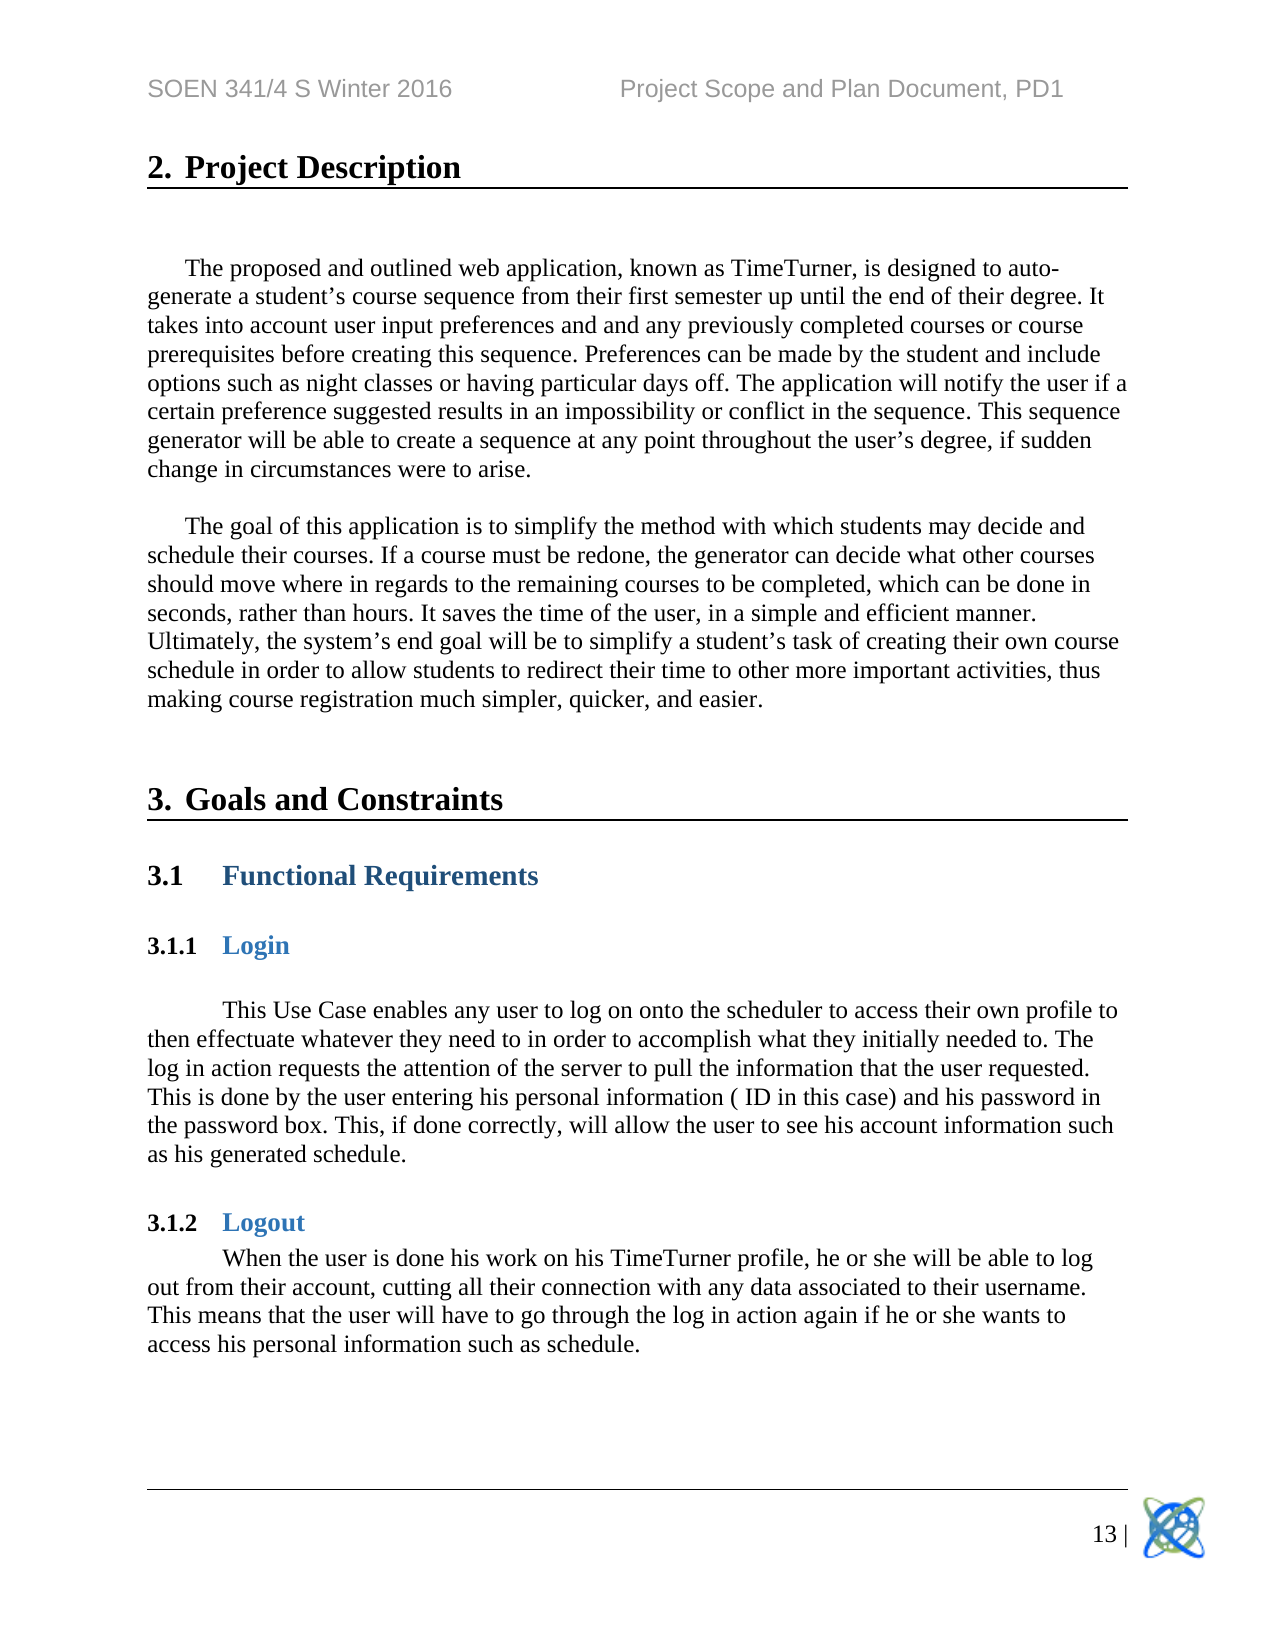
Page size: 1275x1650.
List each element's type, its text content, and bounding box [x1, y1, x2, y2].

text Login [147, 929, 1128, 961]
subtitle Functional Requirements [147, 858, 1128, 892]
text The goal of this application is to simplify the method with which students may decide and schedule their courses. If a course must be redone, the generator can decide what other courses should move where in regards to the remaining courses to be completed, which can be done in seconds, rather than hours. It saves the time of the user, in a simple and efficient manner. Ultimately, the system’s end goal will be to simplify a student’s task of creating their own course schedule in order to allow students to redirect their time to other more important activities, thus making course registration much simpler, quicker, and easier. [147, 511, 1128, 713]
subtitle Goals and Constraints [147, 779, 1128, 819]
picture [1123, 1490, 1224, 1566]
subtitle Project Description [147, 147, 1128, 187]
text This Use Case enables any user to log on onto the scheduler to access their own profile to then effectuate whatever they need to in order to accomplish what they initially needed to. The log in action requests the attention of the server to pull the information that the user requested. This is done by the user entering his personal information ( ID in this case) and his password in the password box. This, if done correctly, will allow the user to see his account information such as his generated schedule. [147, 996, 1128, 1168]
text The proposed and outlined web application, known as TimeTurner, is designed to auto-generate a student’s course sequence from their first semester up until the end of their degree. It takes into account user input preferences and and any previously completed courses or course prerequisites before creating this sequence. Preferences can be made by the student and include options such as night classes or having particular days off. The application will notify the user if a certain preference suggested results in an impossibility or conflict in the sequence. This sequence generator will be able to create a sequence at any point throughout the user’s degree, if sudden change in circumstances were to arise. [147, 253, 1128, 483]
text When the user is done his work on his TimeTurner profile, he or she will be able to log out from their account, cutting all their connection with any data associated to their username. This means that the user will have to go through the log in action again if he or she wants to access his personal information such as schedule. [147, 1243, 1128, 1358]
text Logout [147, 1206, 1128, 1237]
